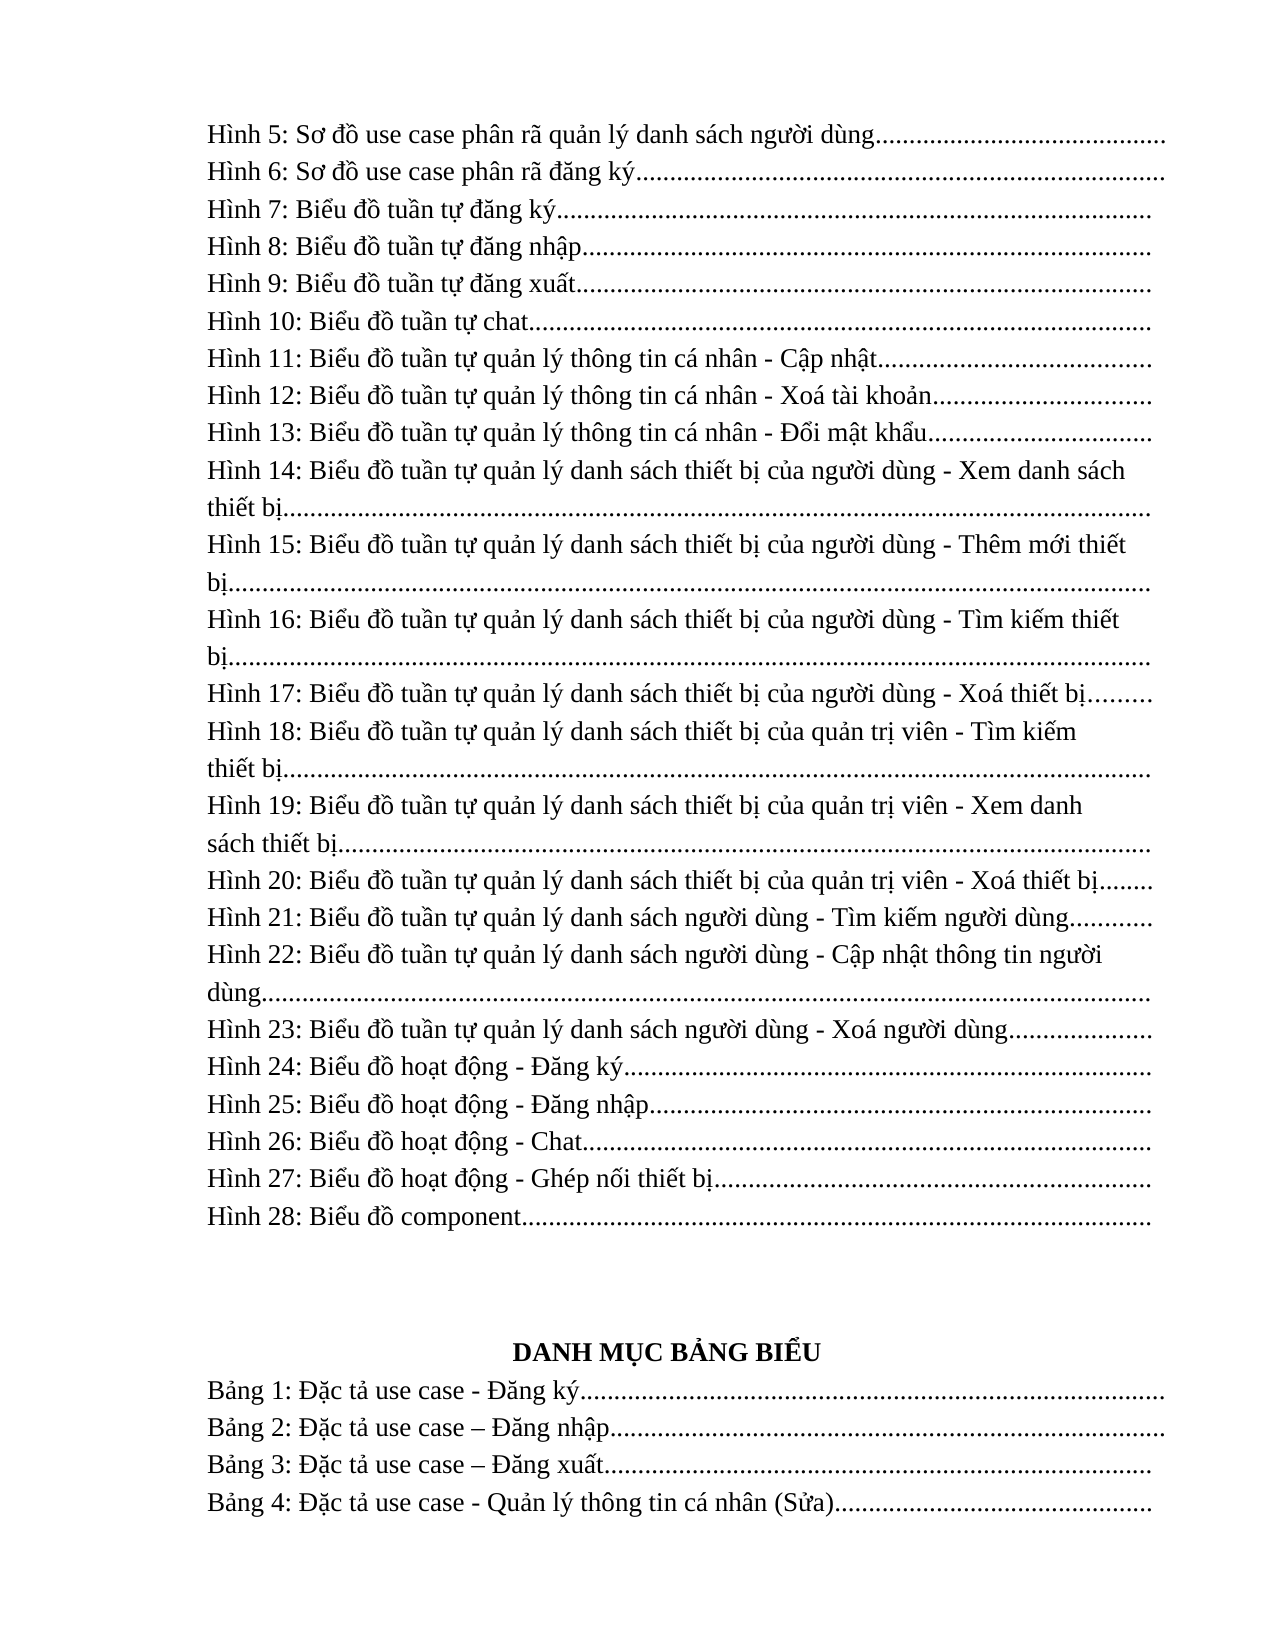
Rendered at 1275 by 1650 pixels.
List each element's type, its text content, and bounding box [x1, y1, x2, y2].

text Hình 21: Biểu đồ tuần tự quản lý danh sách người dùng - Tìm kiếm người dùng 26 [207, 901, 1127, 932]
text Hình 11: Biểu đồ tuần tự quản lý thông tin cá nhân - Cập nhật 21 [207, 342, 1127, 373]
text Hình 16: Biểu đồ tuần tự quản lý danh sách thiết bị của người dùng - Tìm kiếm thiết bị 23 [207, 603, 1127, 671]
text Hình 10: Biểu đồ tuần tự chat 20 [207, 304, 1127, 336]
text Hình 20: Biểu đồ tuần tự quản lý danh sách thiết bị của quản trị viên - Xoá thiết bị 25 [207, 864, 1127, 895]
text Hình 22: Biểu đồ tuần tự quản lý danh sách người dùng - Cập nhật thông tin người dùng 26 [207, 938, 1127, 1007]
text Hình 12: Biểu đồ tuần tự quản lý thông tin cá nhân - Xoá tài khoản 21 [207, 379, 1127, 410]
text Hình 28: Biểu đồ component 31 [207, 1199, 1127, 1231]
text Hình 9: Biểu đồ tuần tự đăng xuất 19 [207, 267, 1127, 298]
text Hình 23: Biểu đồ tuần tự quản lý danh sách người dùng - Xoá người dùng 27 [207, 1013, 1127, 1044]
text Hình 7: Biểu đồ tuần tự đăng ký 18 [207, 193, 1127, 224]
text Hình 6: Sơ đồ use case phân rã đăng ký 7 [207, 155, 1127, 187]
text Bảng 1: Đặc tả use case - Đăng ký 9 [207, 1374, 1127, 1405]
text Hình 19: Biểu đồ tuần tự quản lý danh sách thiết bị của quản trị viên - Xem danh sách thiết bị 25 [207, 789, 1127, 858]
text Hình 18: Biểu đồ tuần tự quản lý danh sách thiết bị của quản trị viên - Tìm kiếm thiết bị 24 [207, 715, 1127, 783]
text Hình 14: Biểu đồ tuần tự quản lý danh sách thiết bị của người dùng - Xem danh sách thiết bị 22 [207, 454, 1127, 522]
text DANH MỤC BẢNG BIỂU [207, 1336, 1127, 1368]
text Bảng 3: Đặc tả use case – Đăng xuất 10 [207, 1448, 1127, 1479]
text Hình 27: Biểu đồ hoạt động - Ghép nối thiết bị 30 [207, 1162, 1127, 1193]
text Hình 15: Biểu đồ tuần tự quản lý danh sách thiết bị của người dùng - Thêm mới thiết bị 23 [207, 528, 1127, 597]
text Hình 25: Biểu đồ hoạt động - Đăng nhập 29 [207, 1088, 1127, 1119]
text Hình 24: Biểu đồ hoạt động - Đăng ký 28 [207, 1050, 1127, 1082]
text Hình 13: Biểu đồ tuần tự quản lý thông tin cá nhân - Đổi mật khẩu 22 [207, 416, 1127, 448]
text Hình 17: Biểu đồ tuần tự quản lý danh sách thiết bị của người dùng - Xoá thiết bị 24 [207, 677, 1127, 709]
text Bảng 4: Đặc tả use case - Quản lý thông tin cá nhân (Sửa) 11 [207, 1486, 1127, 1517]
text Hình 5: Sơ đồ use case phân rã quản lý danh sách người dùng 7 [207, 118, 1127, 149]
text Bảng 2: Đặc tả use case – Đăng nhập 9 [207, 1411, 1127, 1442]
text Hình 26: Biểu đồ hoạt động - Chat 29 [207, 1125, 1127, 1156]
text Hình 8: Biểu đồ tuần tự đăng nhập 19 [207, 230, 1127, 261]
